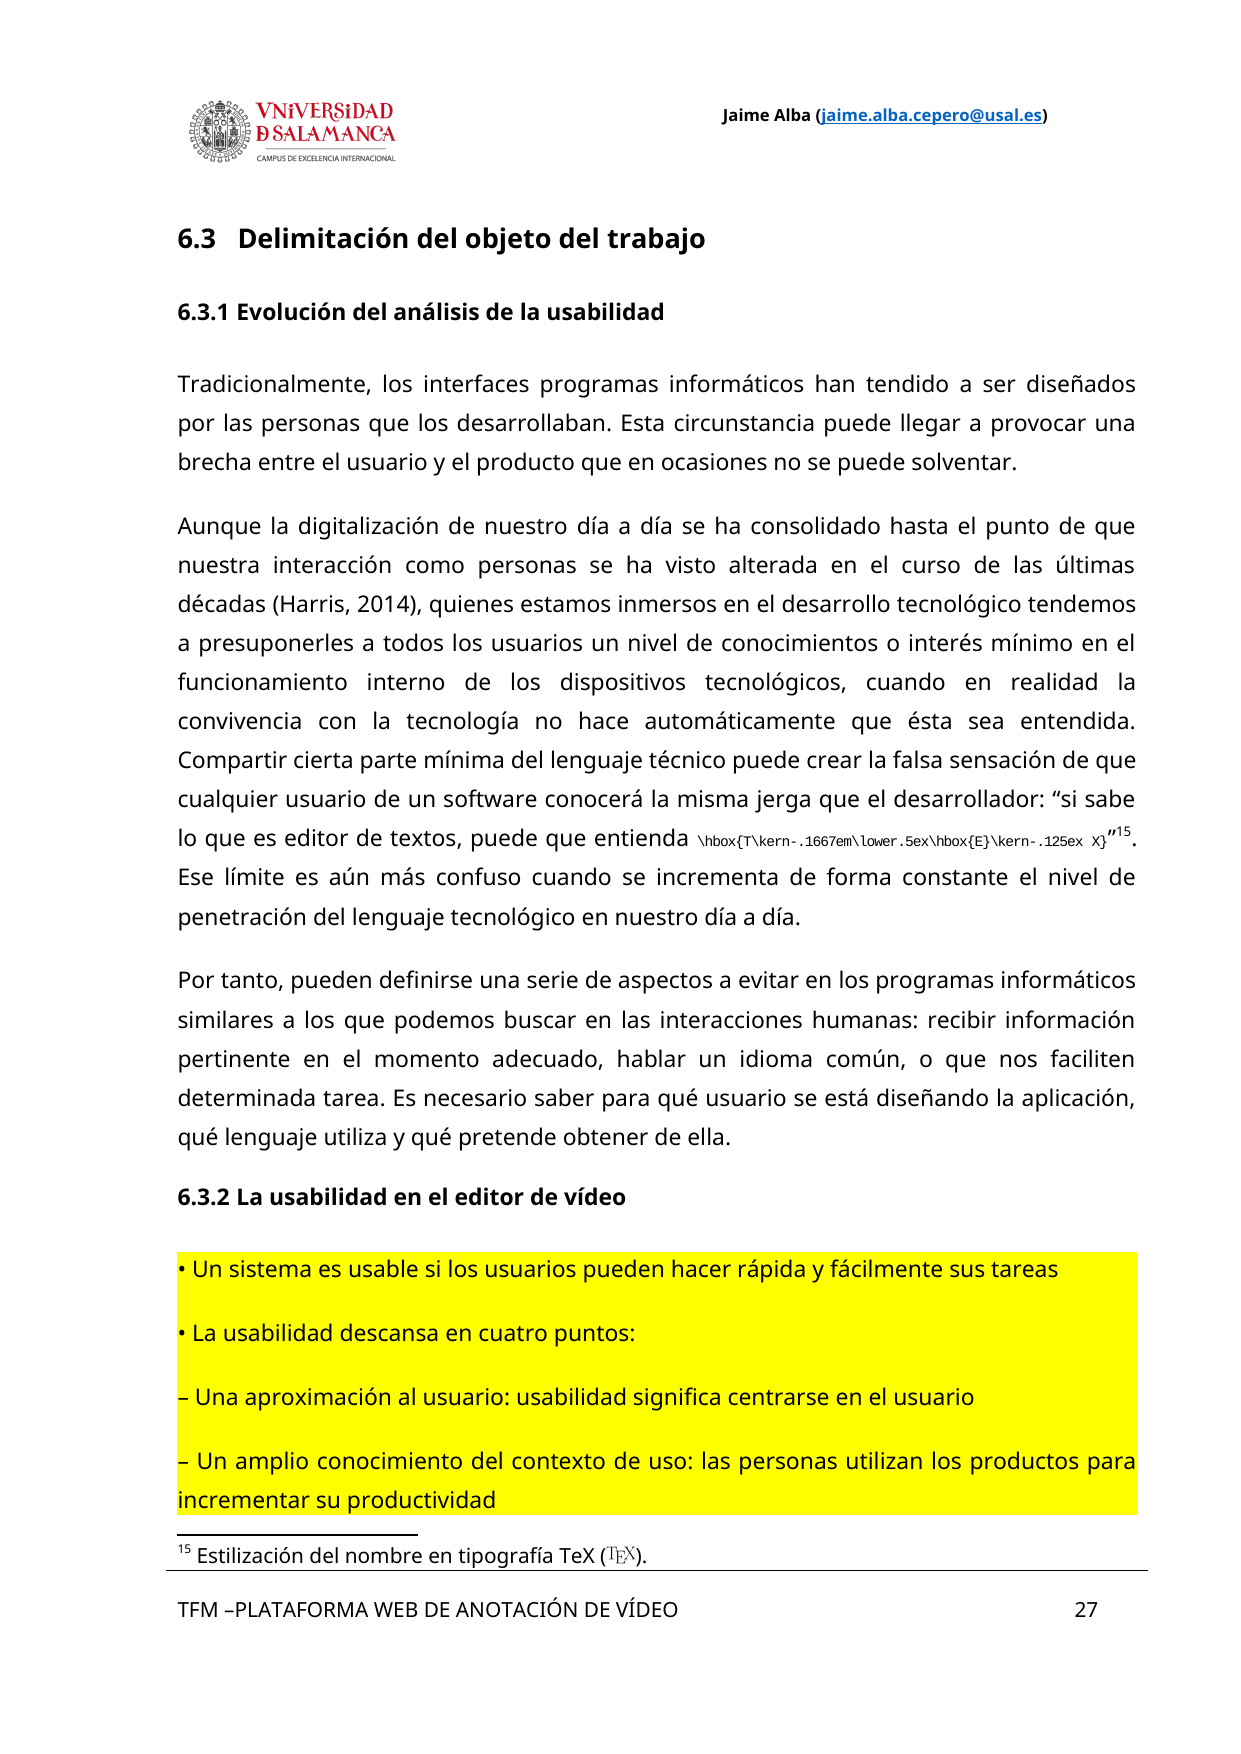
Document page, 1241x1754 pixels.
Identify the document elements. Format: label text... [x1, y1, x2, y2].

text – Una aproximación al usuario: usabilidad significa centrarse en el usuario [177, 1381, 1137, 1412]
subtitle Evolución del análisis de la usabilidad [177, 296, 1137, 327]
text – Un amplio conocimiento del contexto de uso: las personas utilizan los productos para incrementar su productividad [177, 1445, 1137, 1515]
subtitle La usabilidad en el editor de vídeo [177, 1181, 1137, 1212]
picture [606, 1546, 636, 1564]
text • Un sistema es usable si los usuarios pueden hacer rápida y fácilmente sus tareas [177, 1252, 1137, 1284]
picture [188, 99, 397, 163]
text Tradicionalmente, los interfaces programas informáticos han tendido a ser diseñados por las personas que los desarrollaban. Esta circunstancia puede llegar a provocar una brecha entre el usuario y el producto que en ocasiones no se puede solventar. [177, 368, 1137, 477]
subtitle Delimitación del objeto del trabajo [177, 219, 1137, 256]
text Aunque la digitalización de nuestro día a día se ha consolidado hasta el punto de que nuestra interacción como personas se ha visto alterada en el curso de las últimas décadas , quienes estamos inmersos en el desarrollo tecnológico tendemos a presuponerles a todos los usuarios un nivel de conocimientos o interés mínimo en el funcionamiento interno de los dispositivos tecnológicos, cuando en realidad la convivencia con la tecnología no hace automáticamente que ésta sea entendida. Compartir cierta parte mínima del lenguaje técnico puede crear la falsa sensación de que cualquier usuario de un software conocerá la misma jerga que el desarrollador: “si sabe lo que es editor de textos, puede que entienda \hbox{T\kern-.1667em\lower.5ex\hbox{E}\kern-.125ex X}”. Ese límite es aún más confuso cuando se incrementa de forma constante el nivel de penetración del lenguaje tecnológico en nuestro día a día. [177, 510, 1137, 932]
text Por tanto, pueden definirse una serie de aspectos a evitar en los programas informáticos similares a los que podemos buscar en las interacciones humanas: recibir información pertinente en el momento adecuado, hablar un idioma común, o que nos faciliten determinada tarea. Es necesario saber para qué usuario se está diseñando la aplicación, qué lenguaje utiliza y qué pretende obtener de ella. [177, 964, 1137, 1152]
text • La usabilidad descansa en cuatro puntos: [177, 1317, 1137, 1348]
